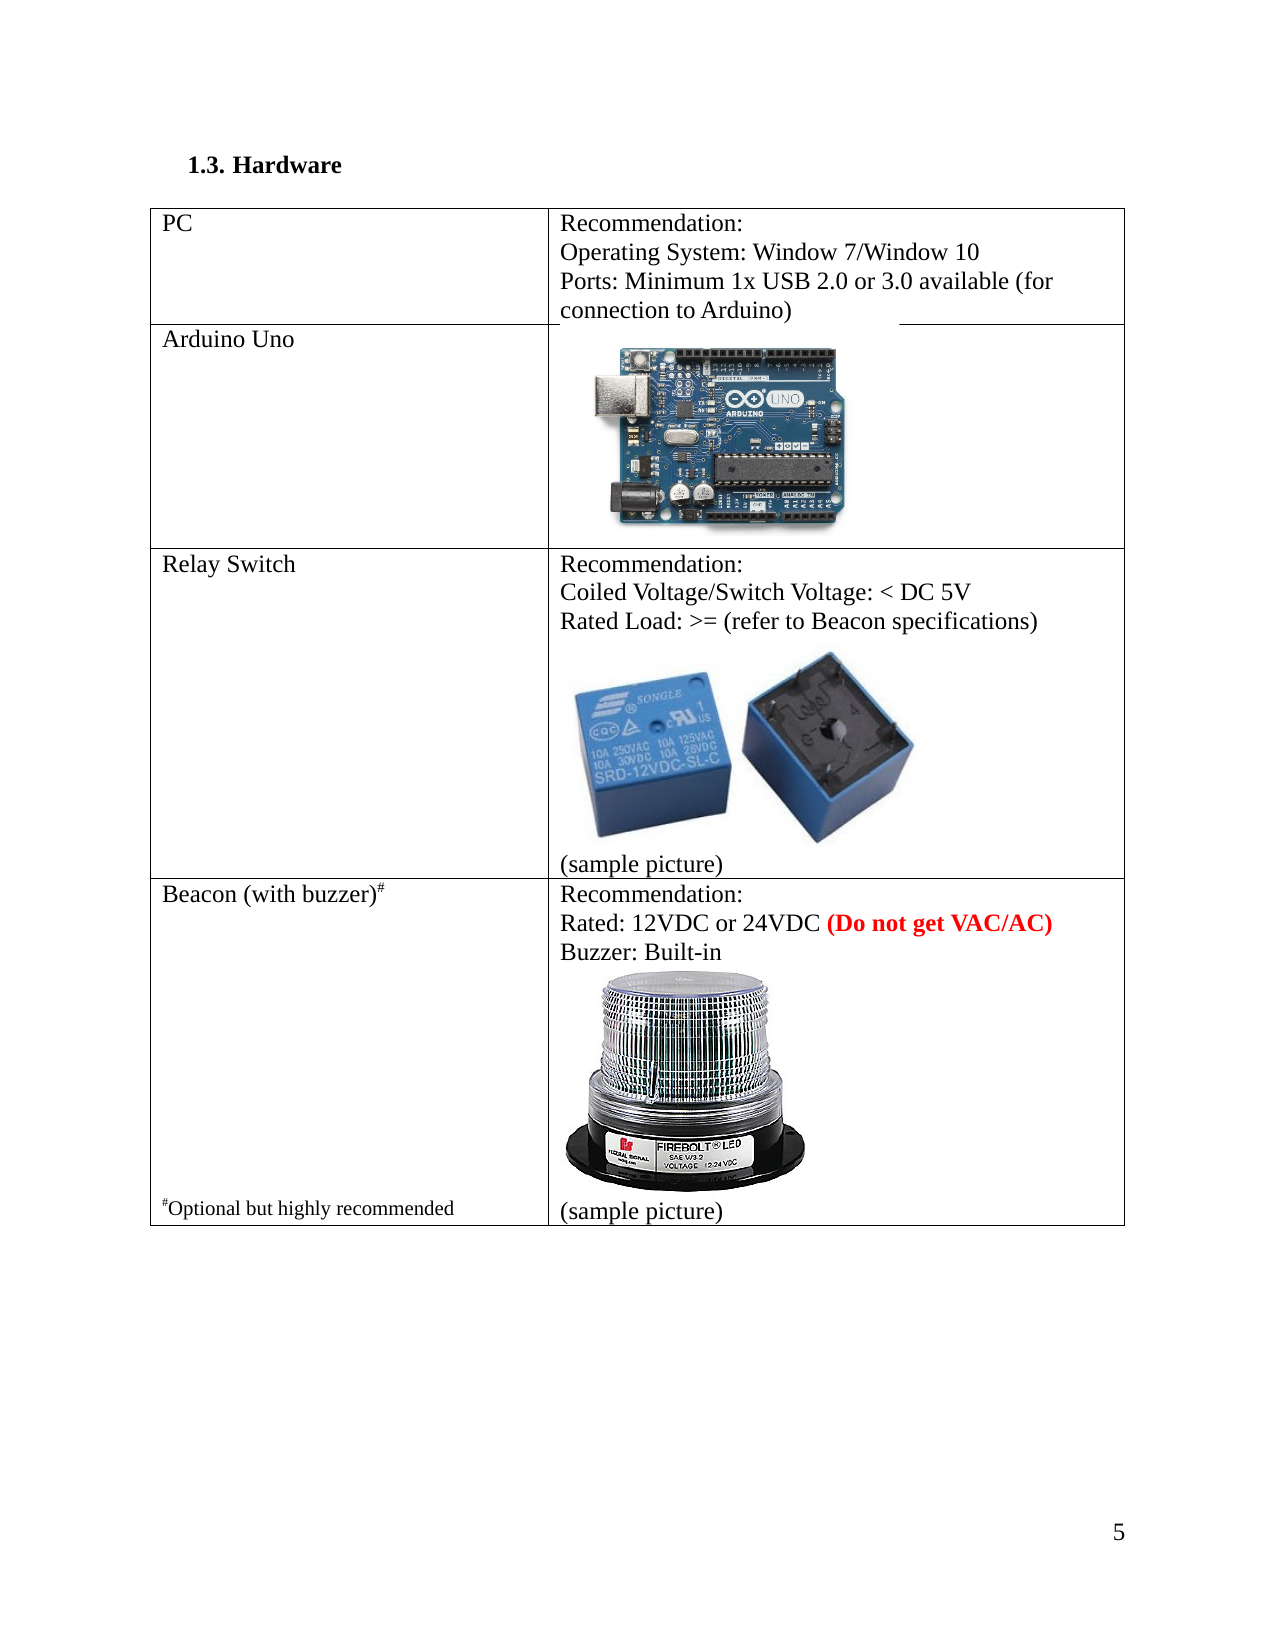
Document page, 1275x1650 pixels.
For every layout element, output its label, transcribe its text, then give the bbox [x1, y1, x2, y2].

picture [560, 324, 900, 548]
table_header PC [151, 209, 548, 323]
table_cell Relay Switch [151, 549, 548, 878]
picture [560, 635, 939, 850]
table_cell [549, 325, 560, 548]
table_cell [900, 325, 1124, 548]
table_cell Recommendation: Rated: 12VDC or 24VDC (Do not get VAC/AC) Buzzer: Built-in (sample picture) [549, 879, 1124, 1225]
table_header Recommendation: Operating System: Window 7/Window 10 Ports: Minimum 1x USB 2.0 or 3.0 available (for connection to Arduino) [549, 209, 1124, 323]
table_cell Beacon (with buzzer)# #Optional but highly recommended [151, 879, 548, 1225]
picture [560, 965, 805, 1197]
subtitle Hardware [187, 150, 1125, 179]
table_cell Arduino Uno [151, 325, 548, 548]
table_cell Recommendation: Coiled Voltage/Switch Voltage: < DC 5V Rated Load: >= (refer to Beacon specifications) (sample picture) [549, 549, 1124, 878]
